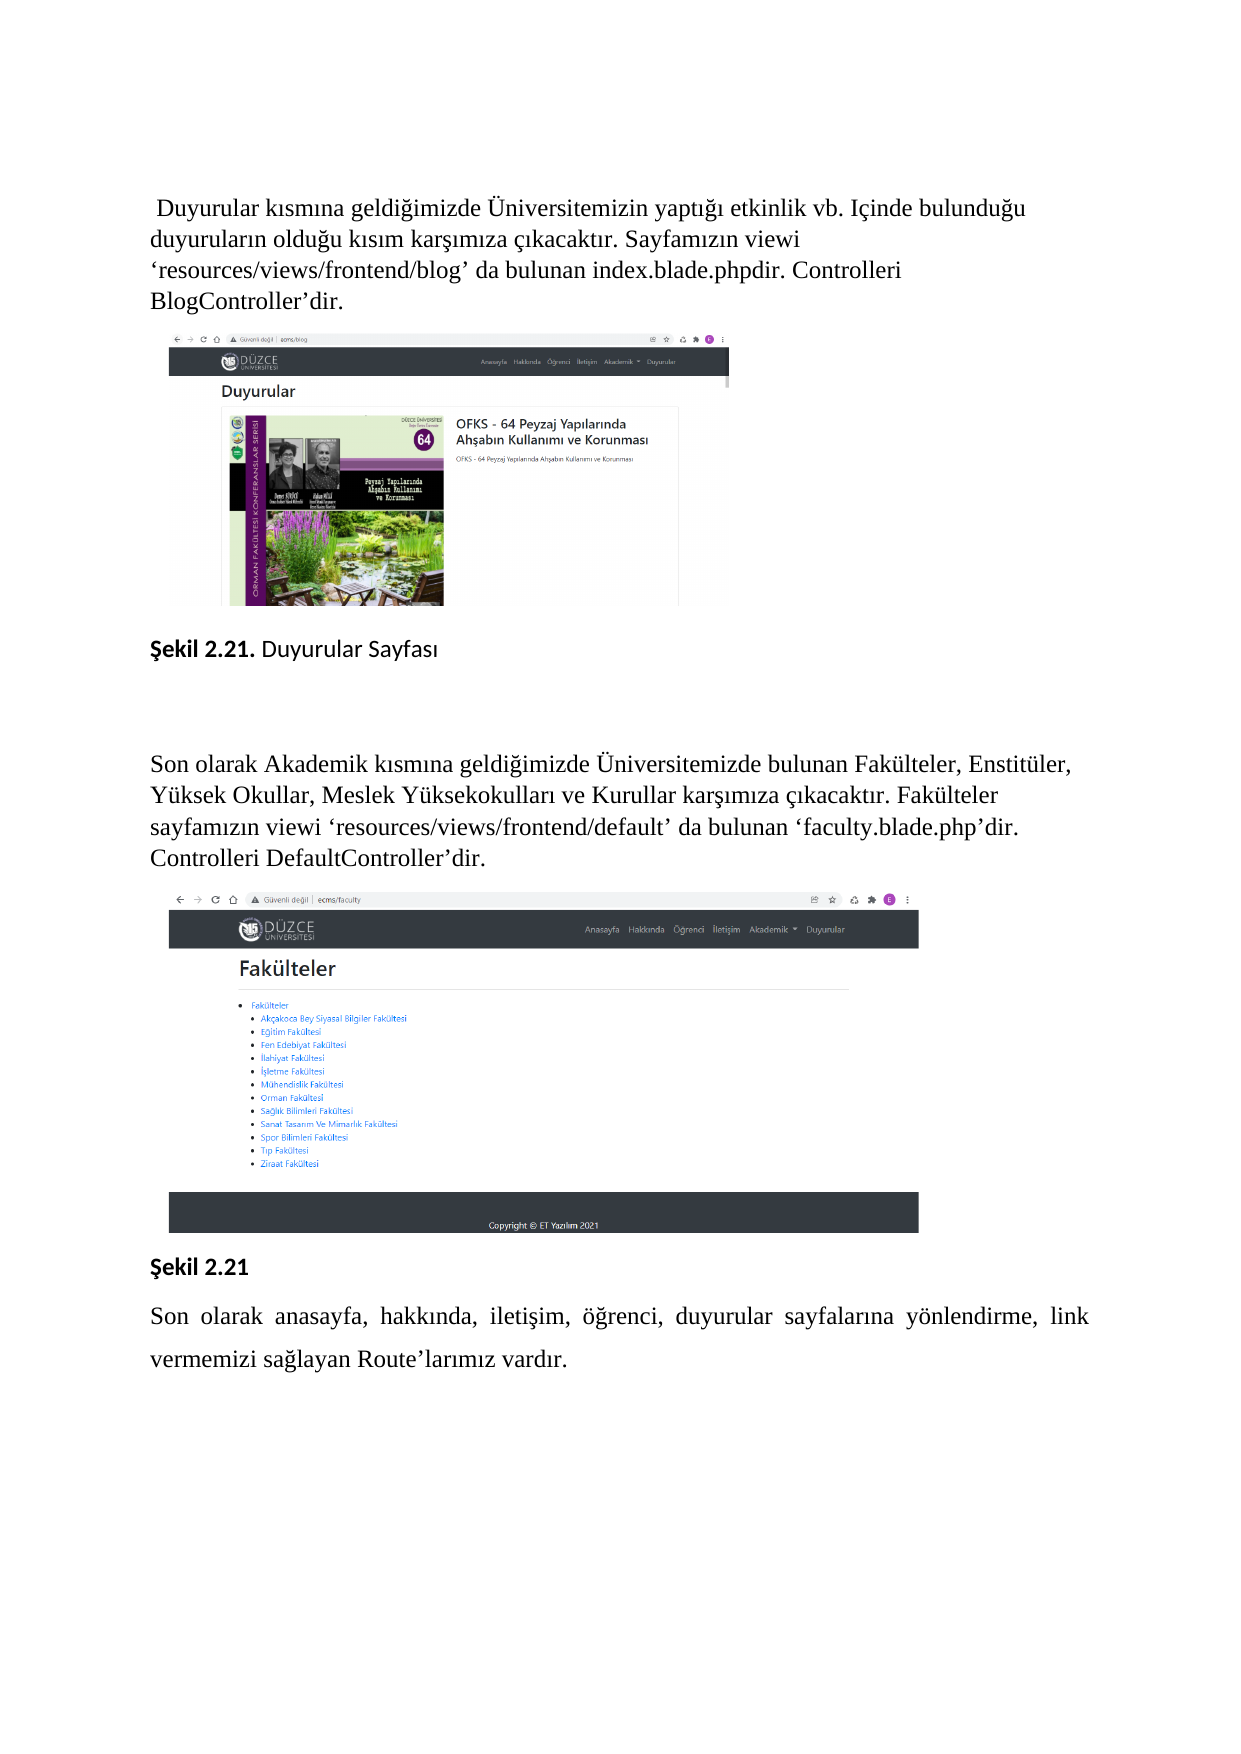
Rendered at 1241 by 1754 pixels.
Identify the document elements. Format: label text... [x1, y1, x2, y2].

text Son olarak anasayfa, hakkında, iletişim, öğrenci, duyurular sayfalarına yönlendirme, link vermemizi sağlayan Route’larımız vardır. [150, 1301, 1090, 1373]
text Şekil 2.21 [150, 1251, 1090, 1282]
text Duyurular kısmına geldiğimizde Üniversitemizin yaptığı etkinlik vb. Içinde bulunduğu duyuruların olduğu kısım karşımıza çıkacaktır. Sayfamızın viewi ‘resources/views/frontend/blog’ da bulunan index.blade.phpdir. Controlleri BlogController’dir. [150, 193, 1090, 314]
text Şekil 2.21. Duyurular Sayfası [150, 633, 1090, 663]
text Son olarak Akademik kısmına geldiğimizde Üniversitemizde bulunan Fakülteler, Enstitüler, Yüksek Okullar, Meslek Yüksekokulları ve Kurullar karşımıza çıkacaktır. Fakülteler sayfamızın viewi ‘resources/views/frontend/default’ da bulunan ‘faculty.blade.php’dir. Controlleri DefaultController’dir. [150, 749, 1090, 871]
